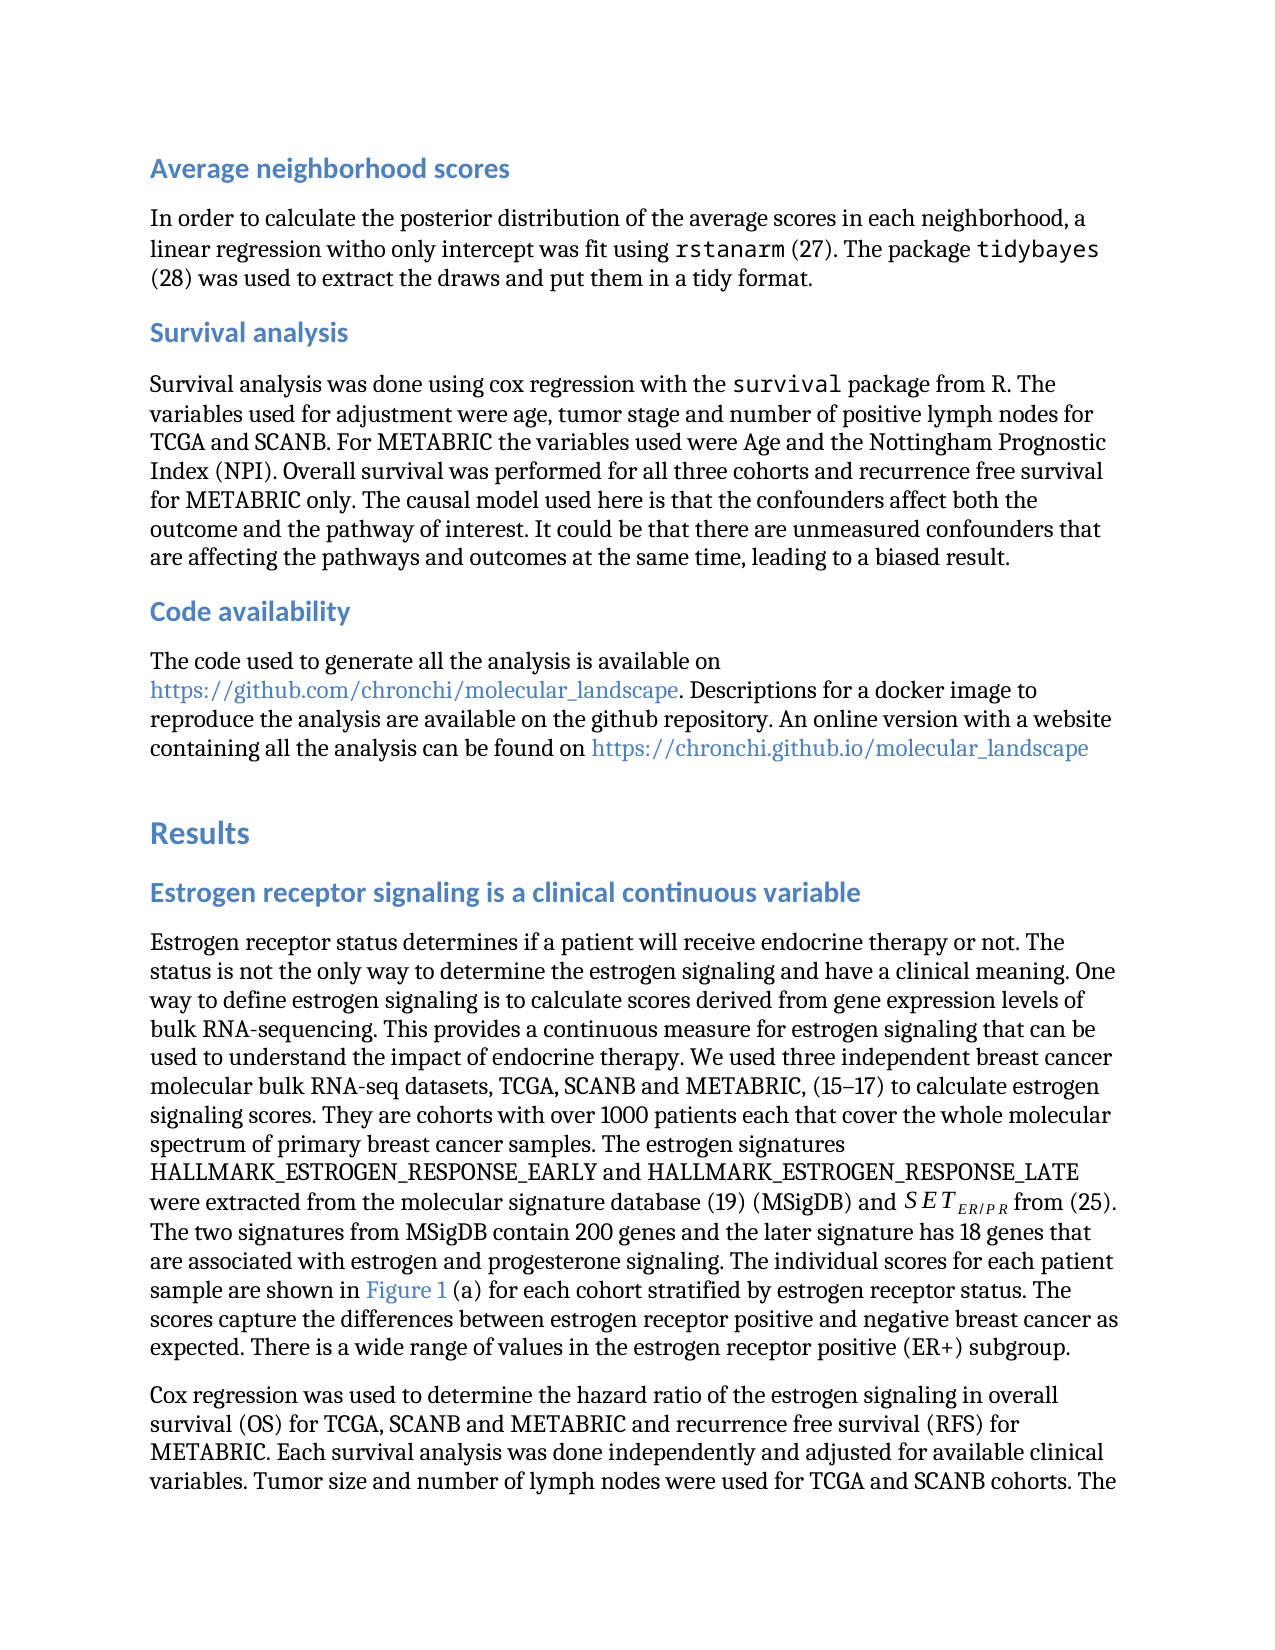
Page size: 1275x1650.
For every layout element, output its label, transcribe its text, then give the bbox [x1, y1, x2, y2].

text Estrogen receptor status determines if a patient will receive endocrine therapy or not. The status is not the only way to determine the estrogen signaling and have a clinical meaning. One way to define estrogen signaling is to calculate scores derived from gene expression levels of bulk RNA-sequencing. This provides a continuous measure for estrogen signaling that can be used to understand the impact of endocrine therapy. We used three independent breast cancer molecular bulk RNA-seq datasets, TCGA, SCANB and METABRIC, (15–17) to calculate estrogen signaling scores. They are cohorts with over 1000 patients each that cover the whole molecular spectrum of primary breast cancer samples. The estrogen signatures HALLMARK_ESTROGEN_RESPONSE_EARLY and HALLMARK_ESTROGEN_RESPONSE_LATE were extracted from the molecular signature database (19) (MSigDB) and from (25). The two signatures from MSigDB contain 200 genes and the later signature has 18 genes that are associated with estrogen and progesterone signaling. The individual scores for each patient sample are shown in Figure 1 (a) for each cohort stratified by estrogen receptor status. The scores capture the differences between estrogen receptor positive and negative breast cancer as expected. There is a wide range of values in the estrogen receptor positive (ER+) subgroup. [150, 928, 1125, 1362]
text In order to calculate the posterior distribution of the average scores in each neighborhood, a linear regression witho only intercept was fit using rstanarm (27). The package tidybayes (28) was used to extract the draws and put them in a tidy format. [150, 204, 1125, 293]
subtitle Average neighborhood scores [150, 150, 1125, 186]
subtitle Estrogen receptor signaling is a clinical continuous variable [150, 874, 1125, 909]
text The code used to generate all the analysis is available on https://github.com/chronchi/molecular_landscape. Descriptions for a docker image to reproduce the analysis are available on the github repository. An online version with a website containing all the analysis can be found on https://chronchi.github.io/molecular_landscape [150, 647, 1125, 762]
text Survival analysis was done using cox regression with the survival package from R. The variables used for adjustment were age, tumor stage and number of positive lymph nodes for TCGA and SCANB. For METABRIC the variables used were Age and the Nottingham Prognostic Index (NPI). Overall survival was performed for all three cohorts and recurrence free survival for METABRIC only. The causal model used here is that the confounders affect both the outcome and the pathway of interest. It could be that there are unmeasured confounders that are affecting the pathways and outcomes at the same time, leading to a biased result. [150, 368, 1125, 572]
subtitle Survival analysis [150, 314, 1125, 349]
subtitle Code availability [150, 593, 1125, 628]
subtitle Results [150, 812, 1125, 853]
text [150, 1381, 1125, 1496]
